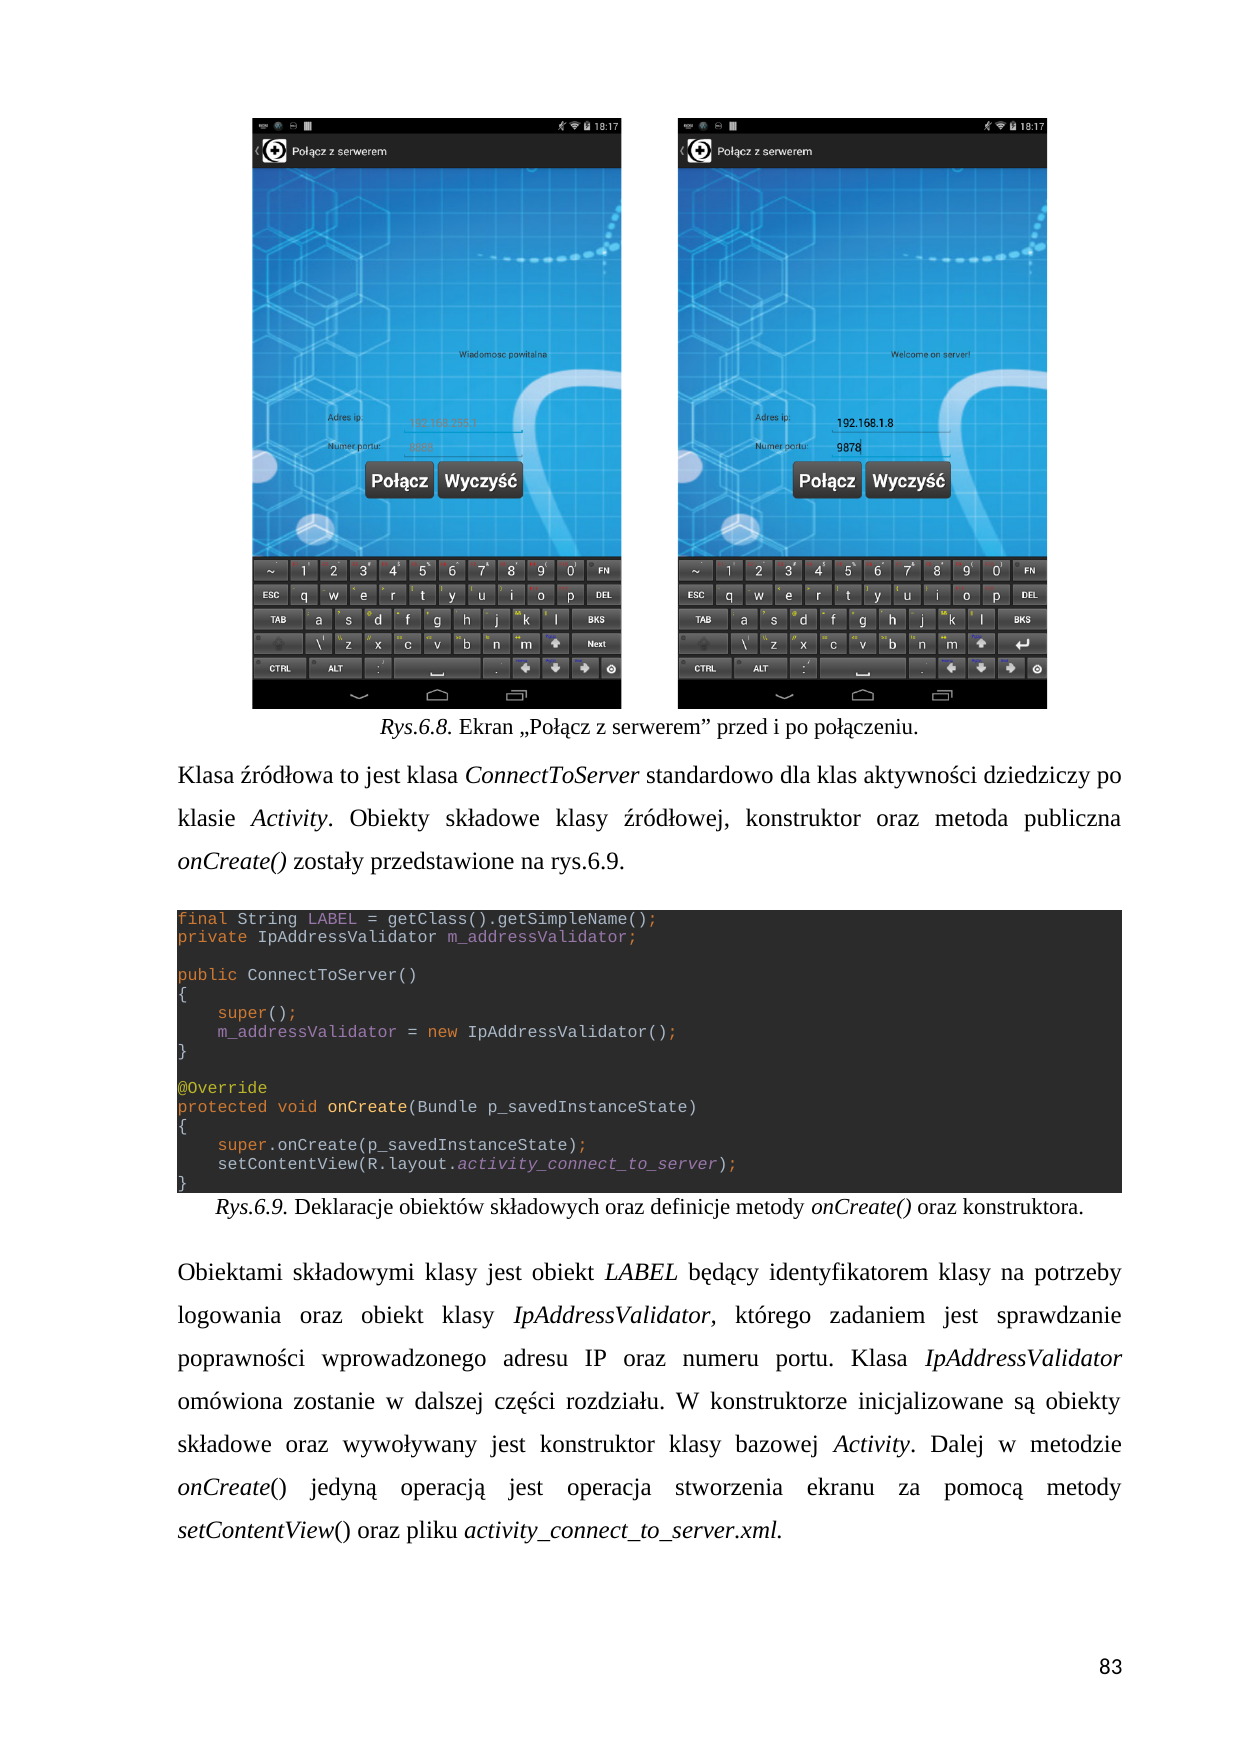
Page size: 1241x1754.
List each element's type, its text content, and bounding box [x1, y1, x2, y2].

picture [677, 118, 1048, 709]
text Rys.6.8. Ekran „Połącz z serwerem” przed i po połączeniu. [177, 713, 1122, 739]
text Obiektami składowymi klasy jest obiekt LABEL będący identyfikatorem klasy na potrzeby logowania oraz obiekt klasy IpAddressValidator, którego zadaniem jest sprawdzanie poprawności wprowadzonego adresu IP oraz numeru portu. Klasa IpAddressValidator omówiona zostanie w dalszej części rozdziału. W konstruktorze inicjalizowane są obiekty składowe oraz wywoływany jest konstruktor klasy bazowej Activity. Dalej w metodzie onCreate() jedyną operacją jest operacja stworzenia ekranu za pomocą metody setContentView() oraz pliku activity_connect_to_server.xml. [177, 1257, 1122, 1544]
text final String LABEL = getClass().getSimpleName(); private IpAddressValidator m_addressValidator; public ConnectToServer() { super(); m_addressValidator = new IpAddressValidator(); } @Override protected void onCreate(Bundle p_savedInstanceState) { super.onCreate(p_savedInstanceState); setContentView(R.layout.activity_connect_to_server); } [177, 910, 1122, 1193]
picture [252, 118, 622, 709]
text Klasa źródłowa to jest klasa ConnectToServer standardowo dla klas aktywności dziedziczy po klasie Activity. Obiekty składowe klasy źródłowej, konstruktor oraz metoda publiczna onCreate() zostały przedstawione na rys.6.9. [177, 760, 1122, 875]
text Rys.6.9. Deklaracje obiektów składowych oraz definicje metody onCreate() oraz konstruktora. [177, 1193, 1122, 1219]
